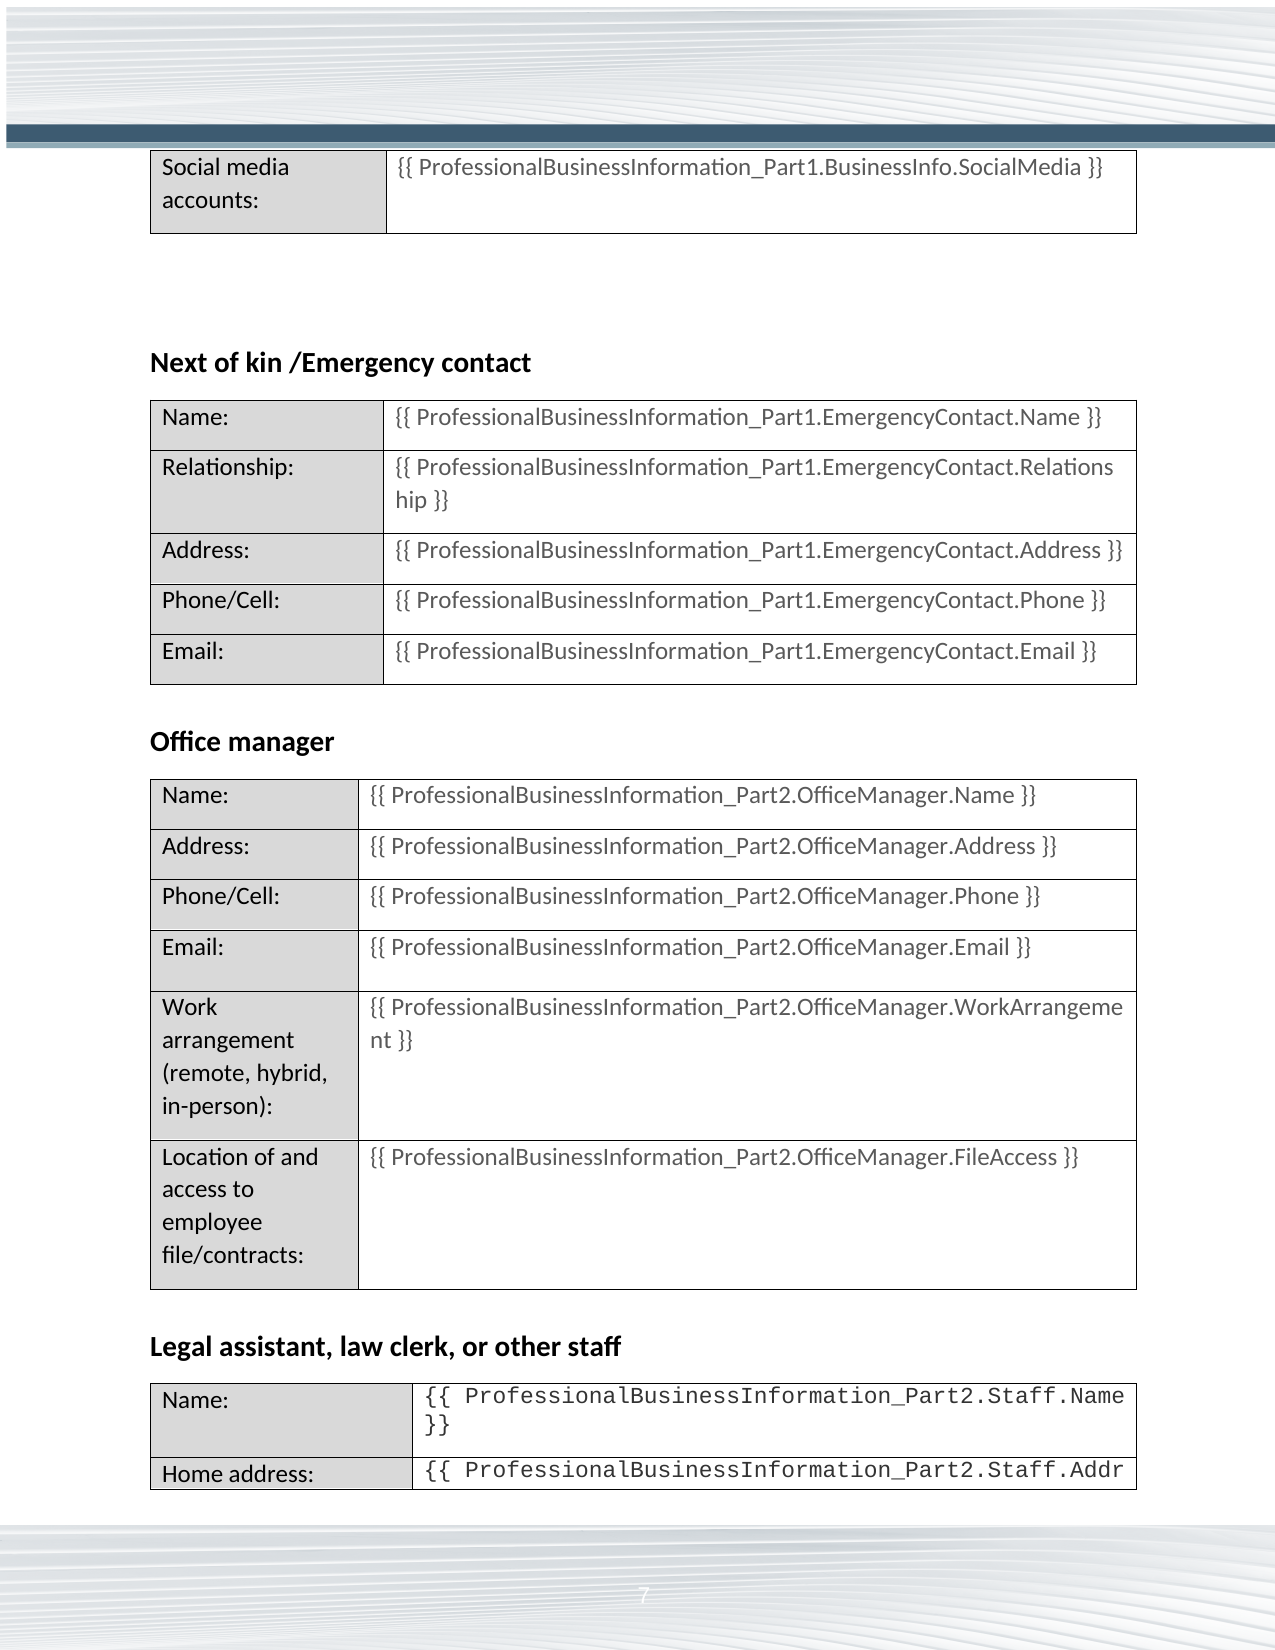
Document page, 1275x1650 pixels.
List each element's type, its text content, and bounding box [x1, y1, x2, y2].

text Next of kin /Emergency contact [150, 344, 1137, 380]
table_cell Relationship: [151, 451, 383, 533]
table_cell Address: [151, 830, 358, 879]
table_cell Email: [151, 931, 358, 991]
table_header {{ ProfessionalBusinessInformation_Part2.Staff.Name }} [413, 1384, 1136, 1457]
table_cell Email: [151, 635, 383, 684]
table_header {{ ProfessionalBusinessInformation_Part2.OfficeManager.Name }} [359, 780, 1136, 829]
table_cell {{ ProfessionalBusinessInformation_Part1.EmergencyContact.Address }} [384, 534, 1136, 583]
table_cell {{ ProfessionalBusinessInformation_Part2.OfficeManager.Email }} [359, 931, 1136, 991]
table_cell {{ ProfessionalBusinessInformation_Part2.OfficeManager.Address }} [359, 830, 1136, 879]
table_cell {{ ProfessionalBusinessInformation_Part1.EmergencyContact.Email }} [384, 635, 1136, 684]
text Legal assistant, law clerk, or other staff [150, 1290, 1137, 1364]
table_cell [413, 1458, 1136, 1488]
table_cell {{ ProfessionalBusinessInformation_Part1.BusinessInfo.SocialMedia }} [387, 151, 1136, 233]
text Office manager [150, 685, 1137, 759]
table_cell {{ ProfessionalBusinessInformation_Part2.OfficeManager.FileAccess }} [359, 1141, 1136, 1289]
table_header Name: [151, 780, 358, 829]
table_header {{ ProfessionalBusinessInformation_Part1.EmergencyContact.Name }} [384, 401, 1136, 450]
table_cell {{ ProfessionalBusinessInformation_Part1.EmergencyContact.Phone }} [384, 585, 1136, 634]
table_header Name: [151, 401, 383, 450]
table_cell Phone/Cell: [151, 880, 358, 929]
table_cell {{ ProfessionalBusinessInformation_Part2.OfficeManager.Phone }} [359, 880, 1136, 929]
table_cell Location of and access to employee file/contracts: [151, 1141, 358, 1289]
table_header Name: [151, 1384, 412, 1457]
table_cell Address: [151, 534, 383, 583]
table_cell {{ ProfessionalBusinessInformation_Part2.OfficeManager.WorkArrangement }} [359, 992, 1136, 1139]
table_cell Phone/Cell: [151, 585, 383, 634]
table_cell Social media accounts: [151, 151, 386, 233]
table_cell Work arrangement (remote, hybrid, in-person): [151, 992, 358, 1139]
table_cell {{ ProfessionalBusinessInformation_Part1.EmergencyContact.Relationship }} [384, 451, 1136, 533]
table_cell Home address: [151, 1458, 412, 1488]
